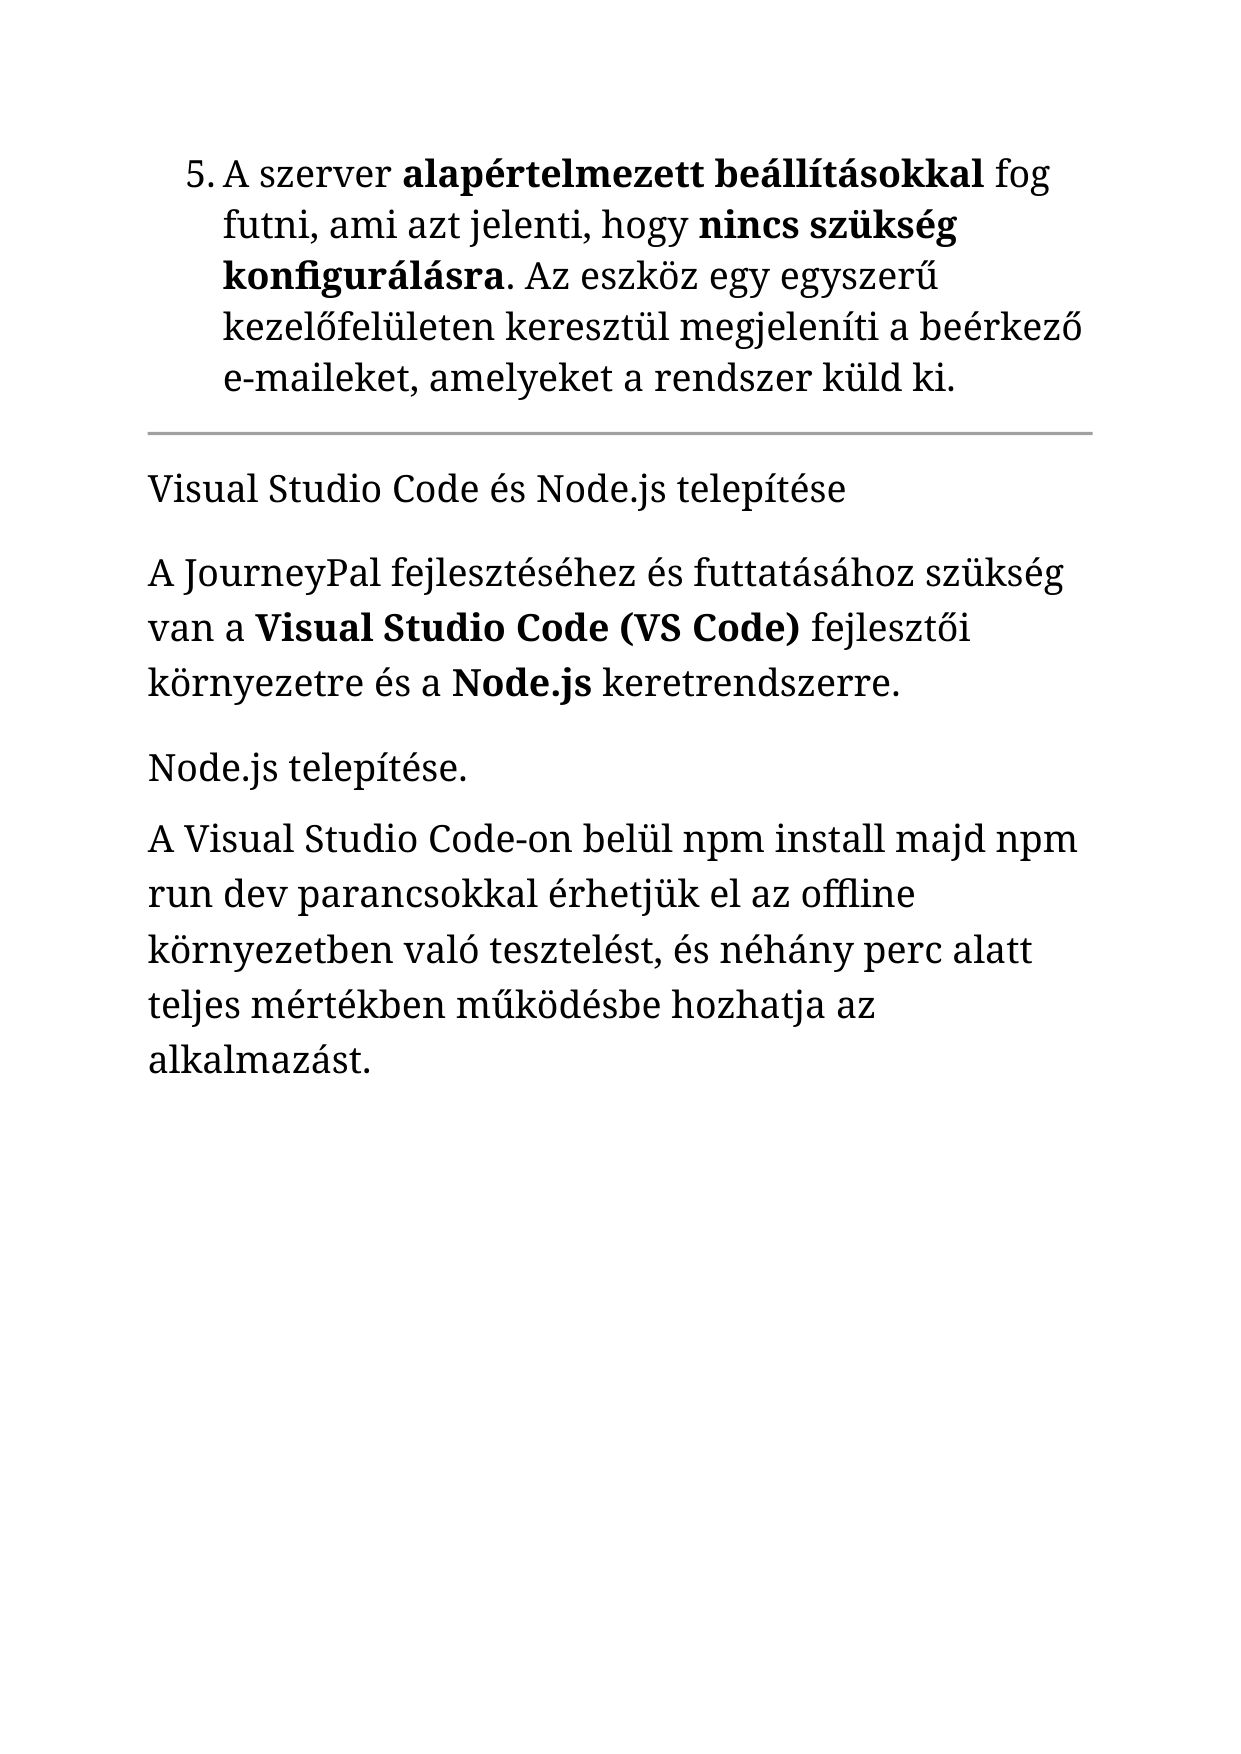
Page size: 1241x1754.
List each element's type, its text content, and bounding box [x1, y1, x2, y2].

text A JourneyPal fejlesztéséhez és futtatásához szükség van a Visual Studio Code (VS Code) fejlesztői környezetre és a Node.js keretrendszerre. [148, 546, 1093, 708]
list A szerver alapértelmezett beállításokkal fog futni, ami azt jelenti, hogy nincs szükség konfigurálásra. Az eszköz egy egyszerű kezelőfelületen keresztül megjeleníti a beérkező e-maileket, amelyeket a rendszer küld ki. [185, 148, 1093, 403]
text Node.js telepítése. [148, 741, 1093, 792]
text A Visual Studio Code-on belül npm install majd npm run dev parancsokkal érhetjük el az offline környezetben való tesztelést, és néhány perc alatt teljes mértékben működésbe hozhatja az alkalmazást. [148, 813, 1093, 1084]
text Visual Studio Code és Node.js telepítése [148, 462, 1093, 513]
